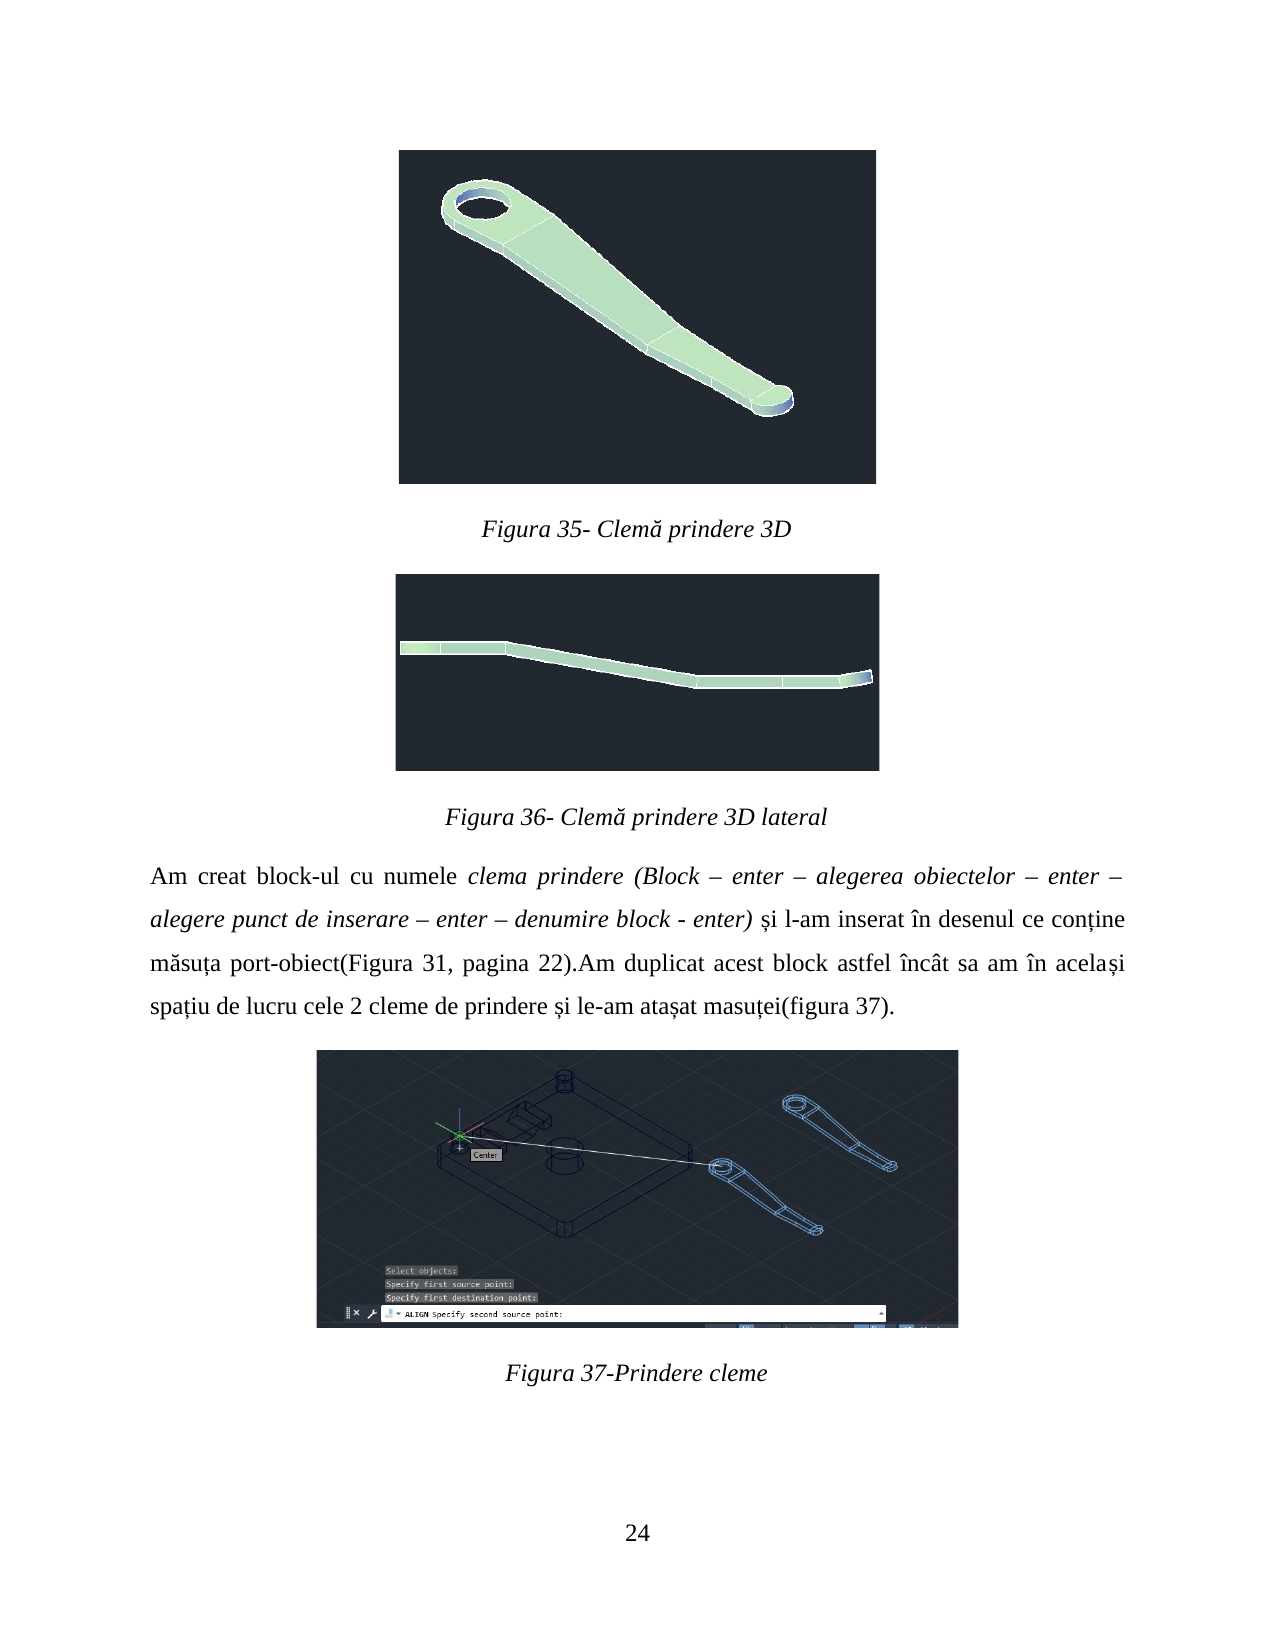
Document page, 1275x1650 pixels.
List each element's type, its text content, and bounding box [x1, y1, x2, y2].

picture [395, 574, 880, 771]
text Am creat block-ul cu numele clema prindere (Block – enter – alegerea obiectelor – enter – alegere punct de inserare – enter – denumire block - enter) și l-am inserat în desenul ce conține măsuța port-obiect(Figura 31, pagina 22).Am duplicat acest block astfel încât sa am în același spațiu de lucru cele 2 cleme de prindere și le-am atașat masuței(figura 37). [150, 861, 1125, 1019]
text Figura 35- Clemă prindere 3D [150, 514, 1125, 543]
picture [398, 150, 877, 484]
text Figura 37-Prindere cleme [150, 1358, 1125, 1386]
picture [316, 1050, 959, 1328]
text Figura 36- Clemă prindere 3D lateral [150, 802, 1125, 830]
